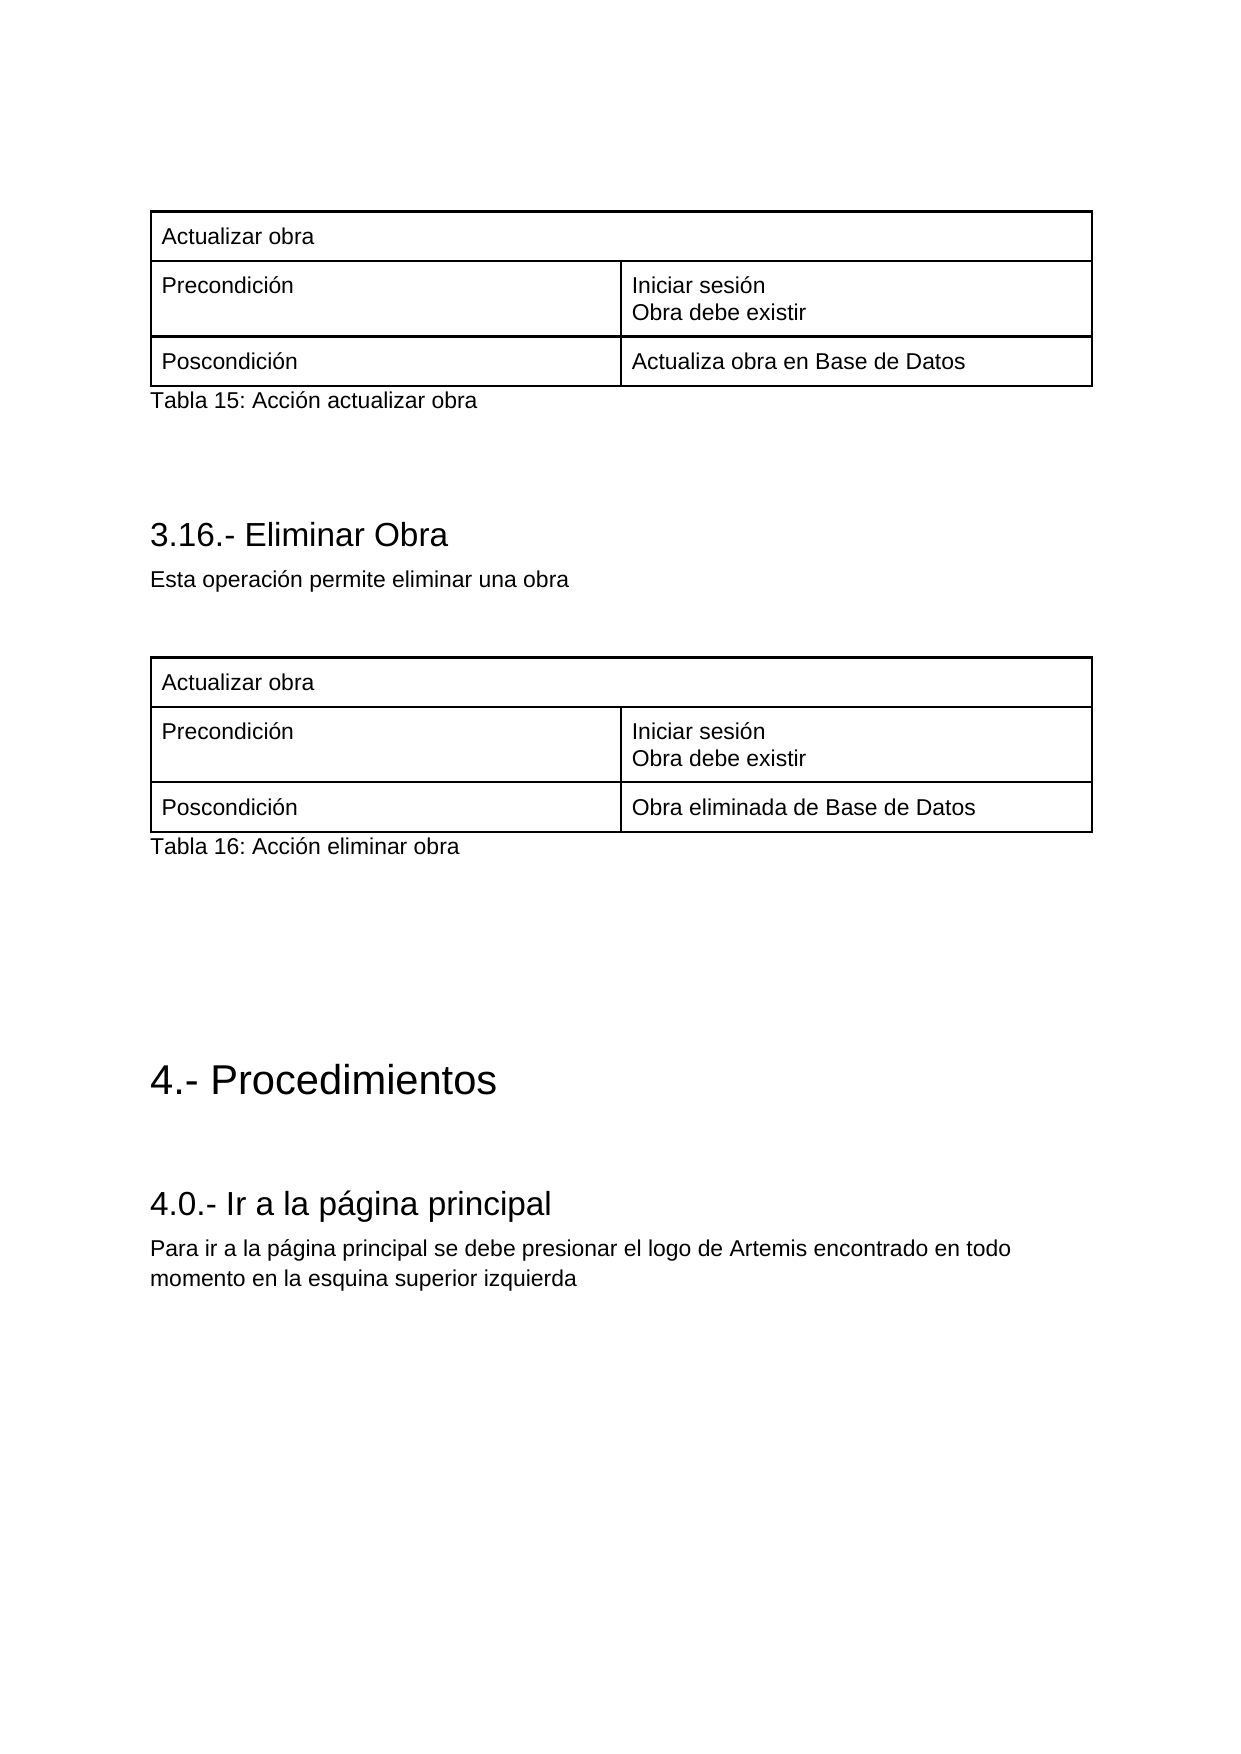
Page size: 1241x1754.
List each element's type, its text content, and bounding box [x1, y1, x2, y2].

table_cell Obra eliminada de Base de Datos [622, 783, 1091, 831]
text Para ir a la página principal se debe presionar el logo de Artemis encontrado en todo momento en la esquina superior izquierda [150, 1234, 1090, 1291]
text Esta operación permite eliminar una obra [150, 566, 1090, 592]
text Tabla 15: Acción actualizar obra [150, 387, 1090, 413]
table_cell Poscondición [152, 783, 620, 831]
table_cell Iniciar sesión Obra debe existir [622, 262, 1091, 335]
table_cell Iniciar sesión Obra debe existir [622, 708, 1091, 781]
subtitle 4.- Procedimientos [150, 1056, 1090, 1103]
table_cell Poscondición [152, 338, 620, 384]
text Tabla 16: Acción eliminar obra [150, 833, 1090, 859]
table_cell Actualiza obra en Base de Datos [622, 338, 1091, 384]
table_header Actualizar obra [152, 659, 1091, 706]
table_header Actualizar obra [152, 213, 1091, 260]
subtitle 4.0.- Ir a la página principal [150, 1184, 1090, 1222]
table_cell Precondición [152, 708, 620, 781]
table_cell Precondición [152, 262, 620, 335]
subtitle 3.16.- Eliminar Obra [150, 515, 1090, 553]
